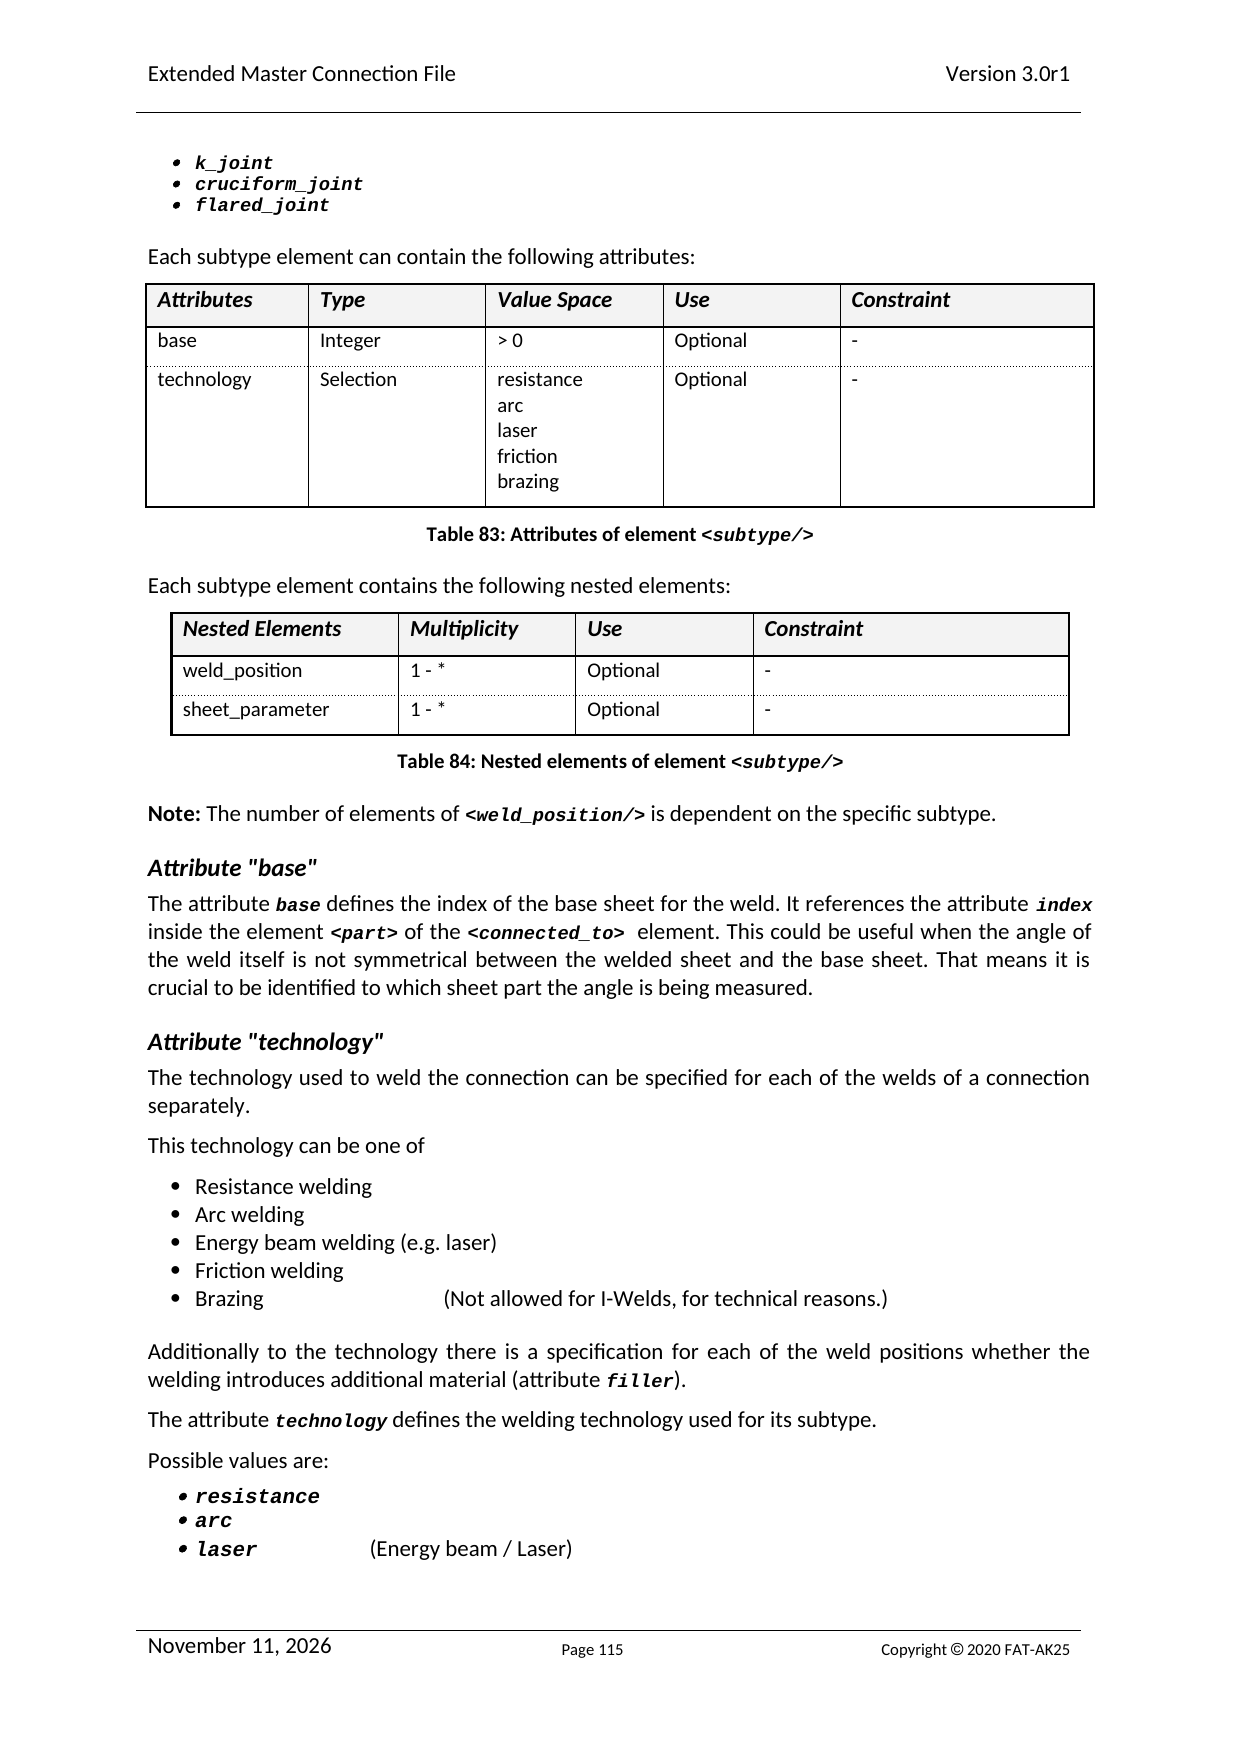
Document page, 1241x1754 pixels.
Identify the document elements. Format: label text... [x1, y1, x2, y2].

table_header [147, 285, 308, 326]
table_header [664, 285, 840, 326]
text This technology can be one of [148, 1131, 1092, 1159]
text Note: The number of elements of <weld_position/> is dependent on the specific subtype. [148, 799, 1092, 827]
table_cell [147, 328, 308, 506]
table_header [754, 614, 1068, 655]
list laser (Energy beam / Laser) [177, 1534, 1092, 1562]
text Table 84: Nested elements of element <subtype/> [148, 748, 1092, 774]
list arc [177, 1510, 1092, 1534]
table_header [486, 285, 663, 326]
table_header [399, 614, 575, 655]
text Each subtype element contains the following nested elements: [148, 572, 1092, 599]
subtitle Attribute "base" [148, 852, 1092, 883]
list flared_joint [171, 196, 1092, 217]
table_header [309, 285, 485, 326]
list cruciform_joint [171, 175, 1092, 196]
list k_joint [171, 154, 1092, 175]
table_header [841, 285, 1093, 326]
text Each subtype element can contain the following attributes: [148, 242, 1092, 270]
list Brazing (Not allowed for I-Welds, for technical reasons.) [171, 1284, 1092, 1312]
text Table 83: Attributes of element <subtype/> [148, 521, 1092, 547]
text The attribute base defines the index of the base sheet for the weld. It references the attribute index inside the element <part> of the <connected_to> element. This could be useful when the angle of the weld itself is not symmetrical between the welded sheet and the base sheet. That means it is crucial to be identified to which sheet part the angle is being measured. [148, 889, 1092, 1001]
text The attribute technology defines the welding technology used for its subtype. [148, 1405, 1092, 1433]
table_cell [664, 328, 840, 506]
list Arc welding [171, 1200, 1092, 1228]
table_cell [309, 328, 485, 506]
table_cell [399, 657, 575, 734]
subtitle Attribute "technology" [148, 1026, 1092, 1056]
text Additionally to the technology there is a specification for each of the weld positions whether the welding introduces additional material (attribute filler). [148, 1337, 1092, 1393]
list resistance [177, 1486, 1092, 1510]
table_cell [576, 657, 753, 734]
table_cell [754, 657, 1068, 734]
text The technology used to weld the connection can be specified for each of the welds of a connection separately. [148, 1063, 1092, 1119]
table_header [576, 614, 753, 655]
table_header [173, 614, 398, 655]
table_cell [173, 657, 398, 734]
list Friction welding [171, 1256, 1092, 1284]
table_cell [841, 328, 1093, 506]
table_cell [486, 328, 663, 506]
text Possible values are: [148, 1446, 1092, 1474]
list Resistance welding [171, 1172, 1092, 1200]
list Energy beam welding (e.g. laser) [171, 1228, 1092, 1256]
